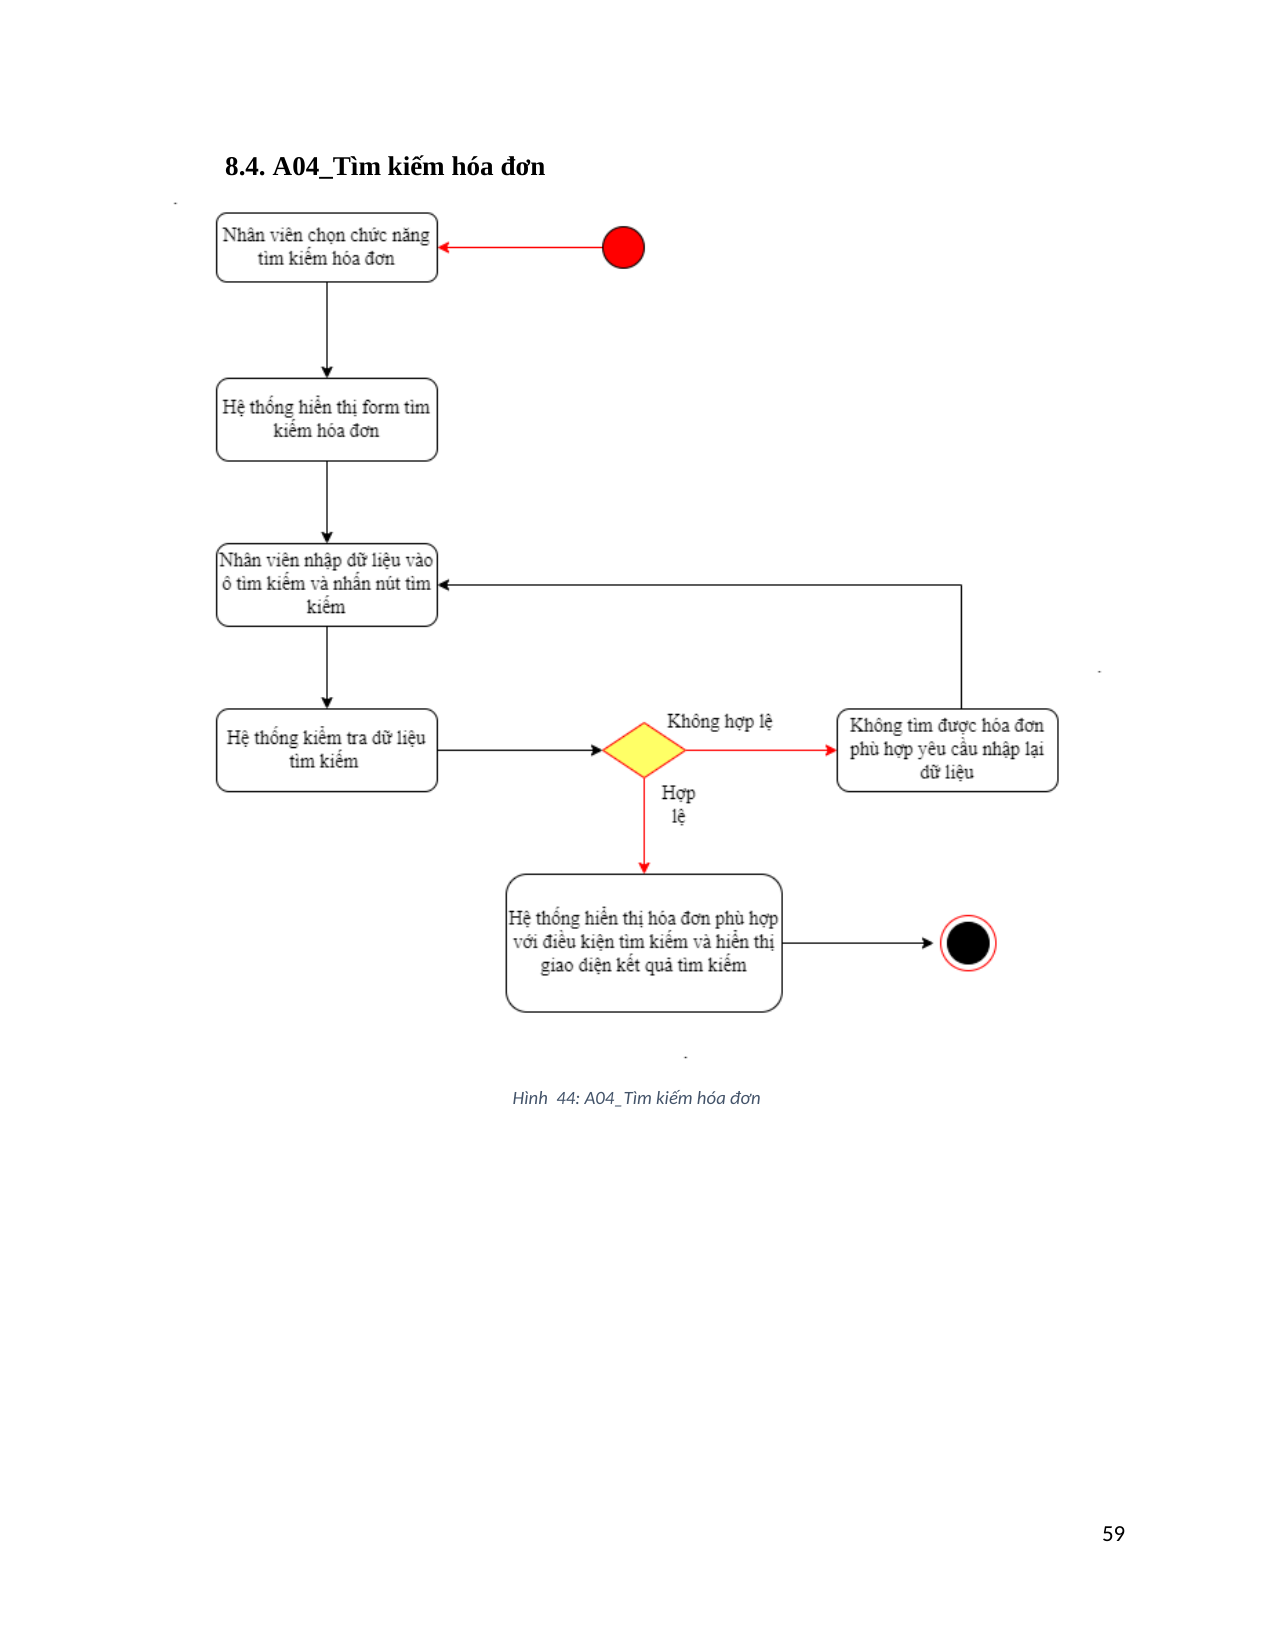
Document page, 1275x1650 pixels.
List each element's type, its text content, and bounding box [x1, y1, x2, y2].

picture [161, 185, 1114, 1068]
subtitle 8.4. A04_Tìm kiếm hóa đơn [225, 150, 1125, 181]
